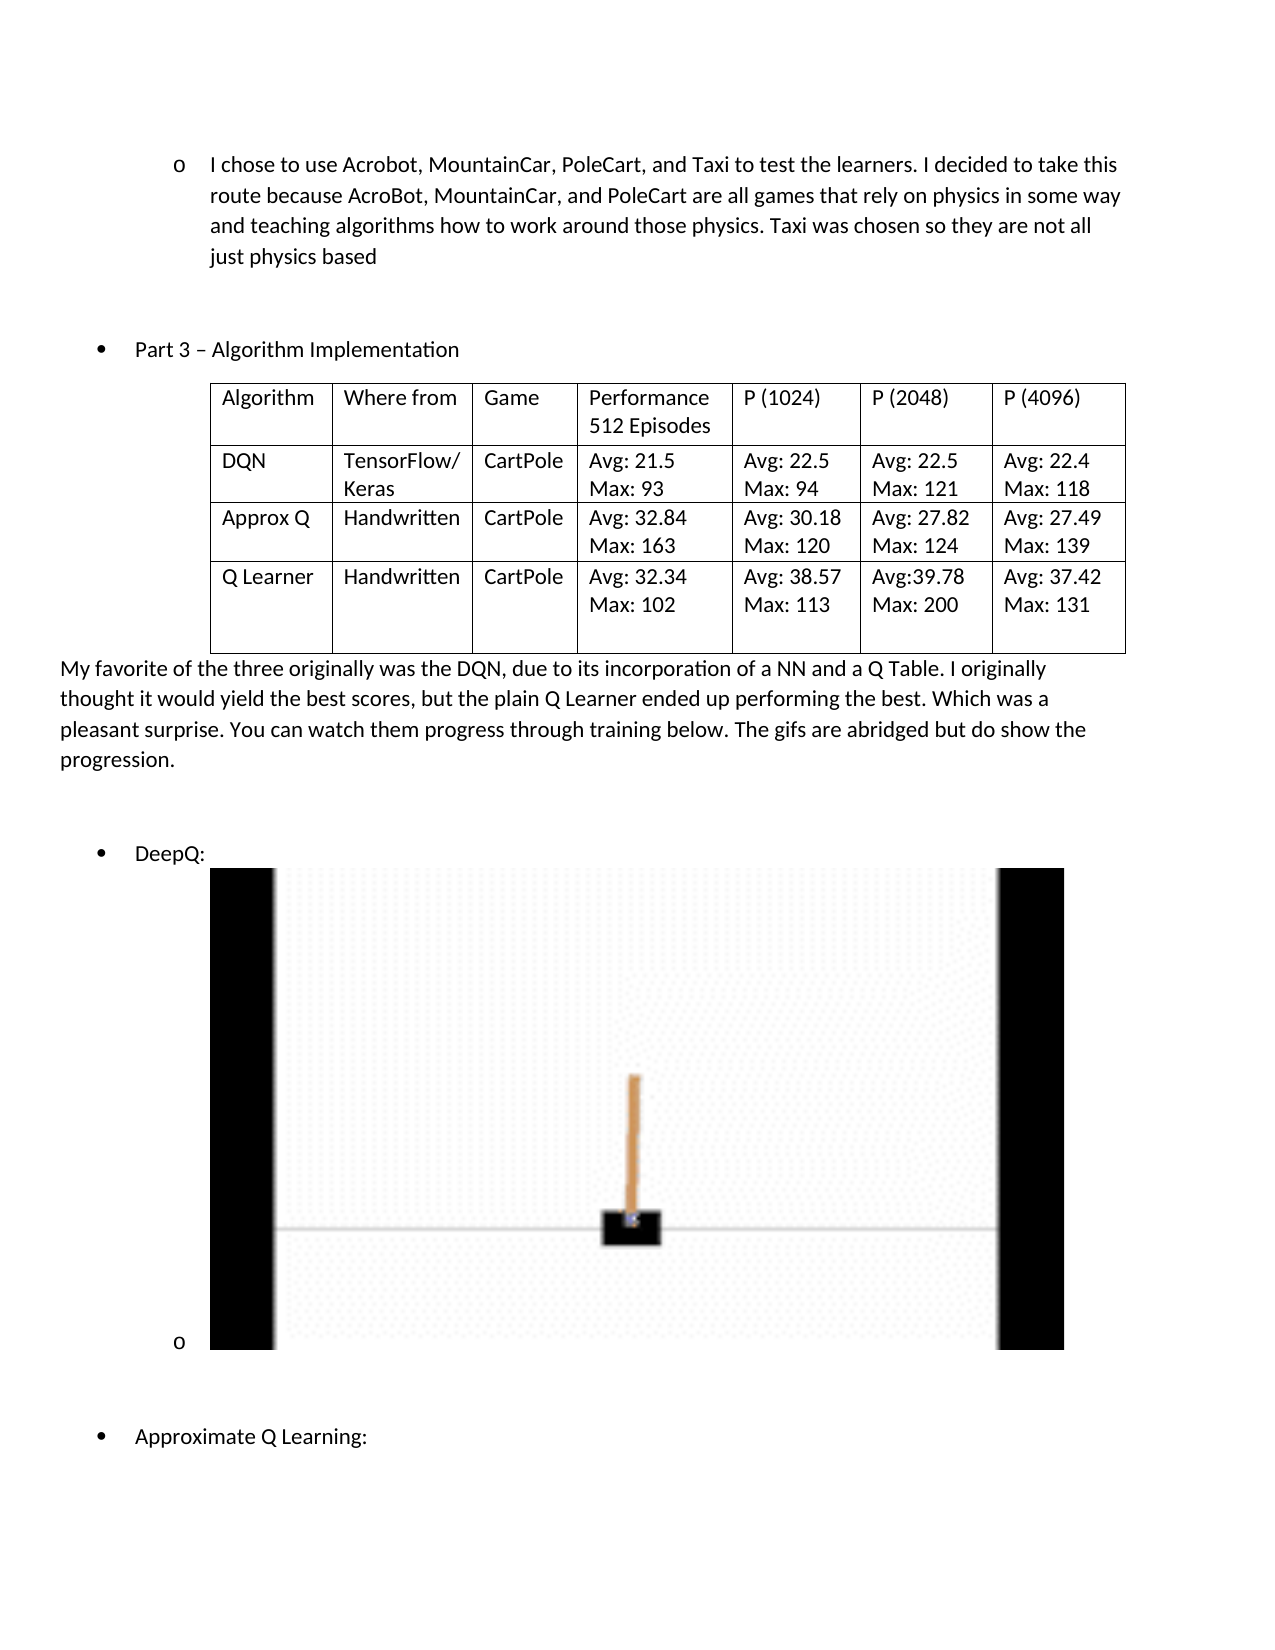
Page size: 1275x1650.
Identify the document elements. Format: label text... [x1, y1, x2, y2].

table_cell Avg: 27.49 Max: 139 [993, 503, 1125, 561]
table_cell CartPole [473, 446, 577, 502]
table_cell Q Learner [211, 562, 332, 653]
table_header P (2048) [861, 384, 992, 445]
table_cell Avg: 27.82 Max: 124 [861, 503, 992, 561]
table_cell Avg:39.78 Max: 200 [861, 562, 992, 653]
table_cell CartPole [473, 503, 577, 561]
table_cell Approx Q [211, 503, 332, 561]
table_header Game [473, 384, 577, 445]
table_cell Avg: 30.18 Max: 120 [733, 503, 860, 561]
table_cell Avg: 22.5 Max: 121 [861, 446, 992, 502]
table_cell Avg: 38.57 Max: 113 [733, 562, 860, 653]
table_cell Avg: 22.5 Max: 94 [733, 446, 860, 502]
table_cell TensorFlow/Keras [333, 446, 472, 502]
table_cell Avg: 32.34 Max: 102 [578, 562, 732, 653]
table_cell Avg: 32.84 Max: 163 [578, 503, 732, 561]
picture [210, 868, 1065, 1350]
list Approximate Q Learning: [97, 1422, 1125, 1450]
table_cell Handwritten [333, 562, 472, 653]
table_cell Avg: 37.42 Max: 131 [993, 562, 1125, 653]
table_header Where from [333, 384, 472, 445]
table_cell Handwritten [333, 503, 472, 561]
list DeepQ: [97, 839, 1125, 867]
table_header Algorithm [211, 384, 332, 445]
table_header Performance 512 Episodes [578, 384, 732, 445]
table_header P (4096) [993, 384, 1125, 445]
text My favorite of the three originally was the DQN, due to its incorporation of a NN and a Q Table. I originally thought it would yield the best scores, but the plain Q Learner ended up performing the best. Which was a pleasant surprise. You can watch them progress through training below. The gifs are abridged but do show the progression. [60, 654, 1125, 773]
table_cell Avg: 22.4 Max: 118 [993, 446, 1125, 502]
table_cell Avg: 21.5 Max: 93 [578, 446, 732, 502]
table_cell DQN [211, 446, 332, 502]
list I chose to use Acrobot, MountainCar, PoleCart, and Taxi to test the learners. I decided to take this route because AcroBot, MountainCar, and PoleCart are all games that rely on physics in some way and teaching algorithms how to work around those physics. Taxi was chosen so they are not all just physics based [172, 150, 1125, 270]
table_cell CartPole [473, 562, 577, 653]
list Part 3 – Algorithm Implementation [97, 336, 1125, 363]
table_header P (1024) [733, 384, 860, 445]
